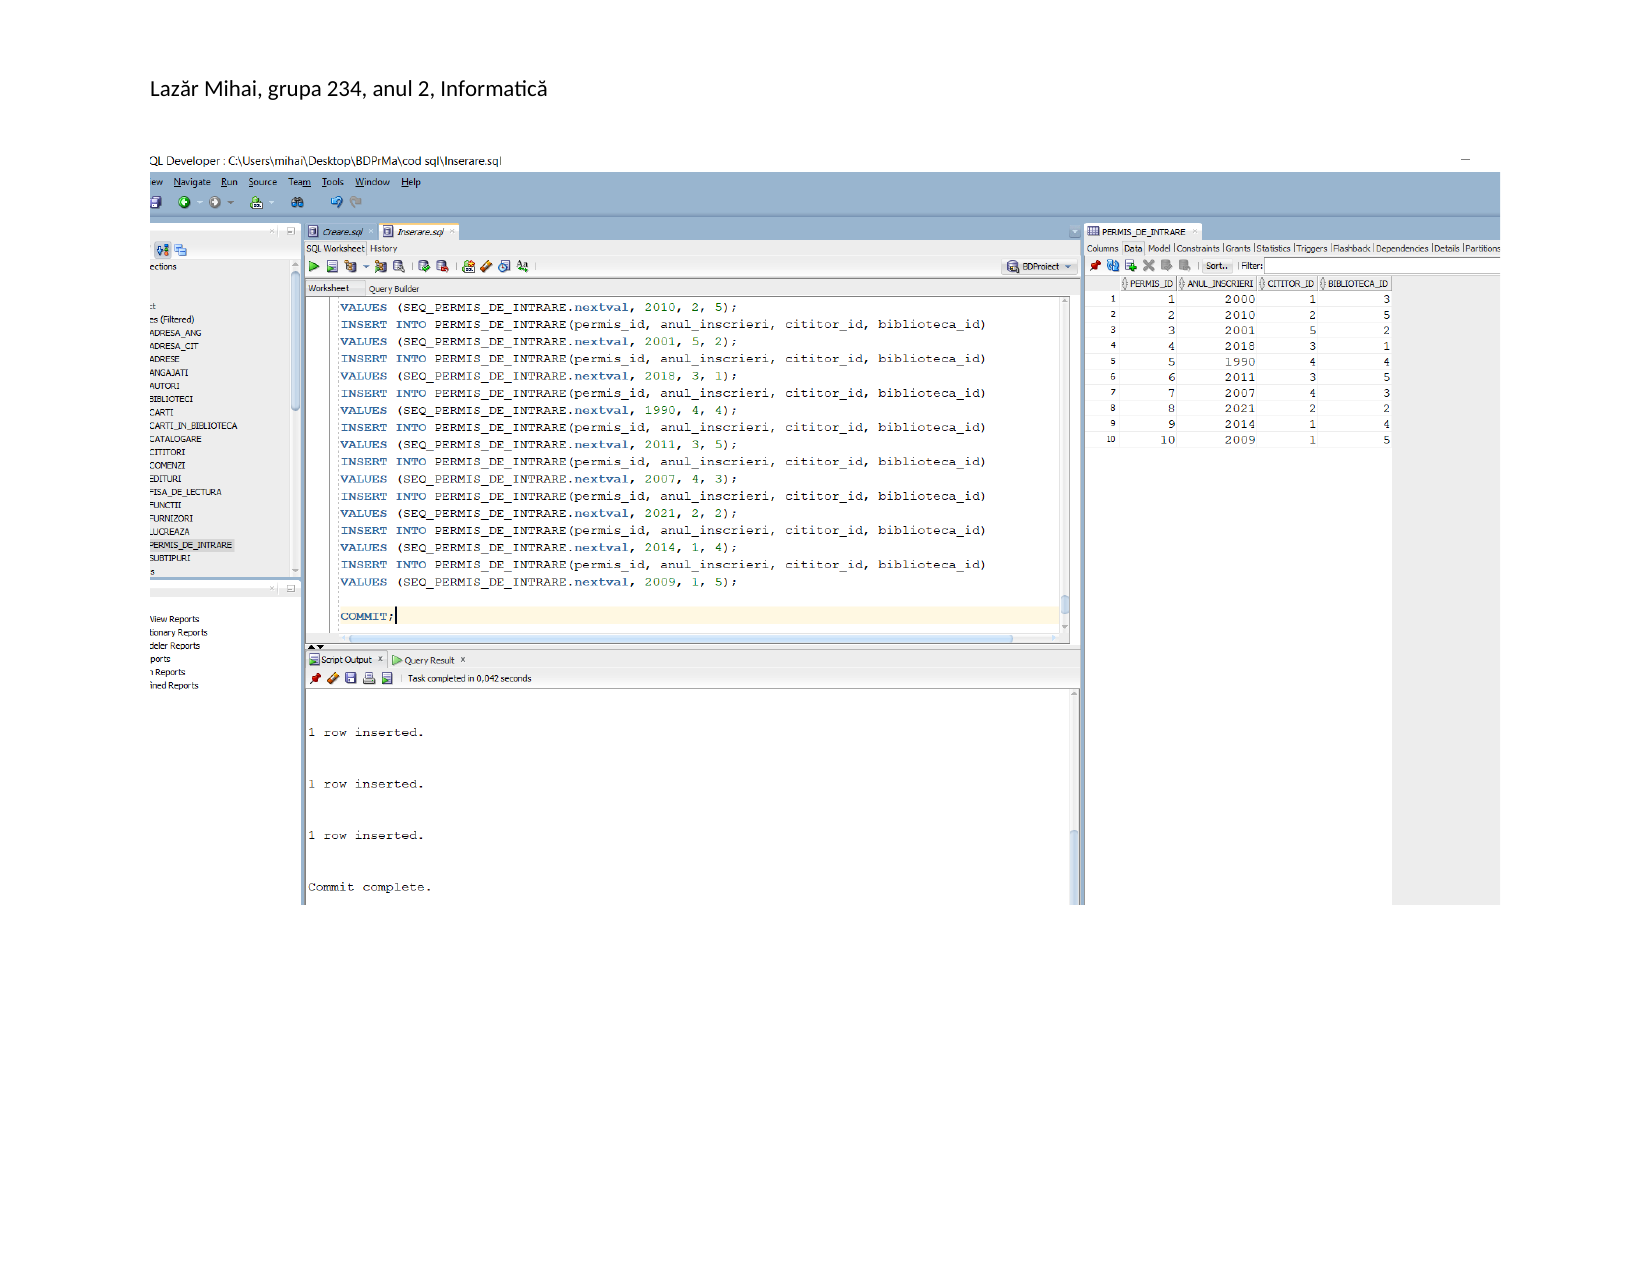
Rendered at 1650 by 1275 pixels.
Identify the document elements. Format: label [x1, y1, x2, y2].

picture [150, 150, 1500, 905]
